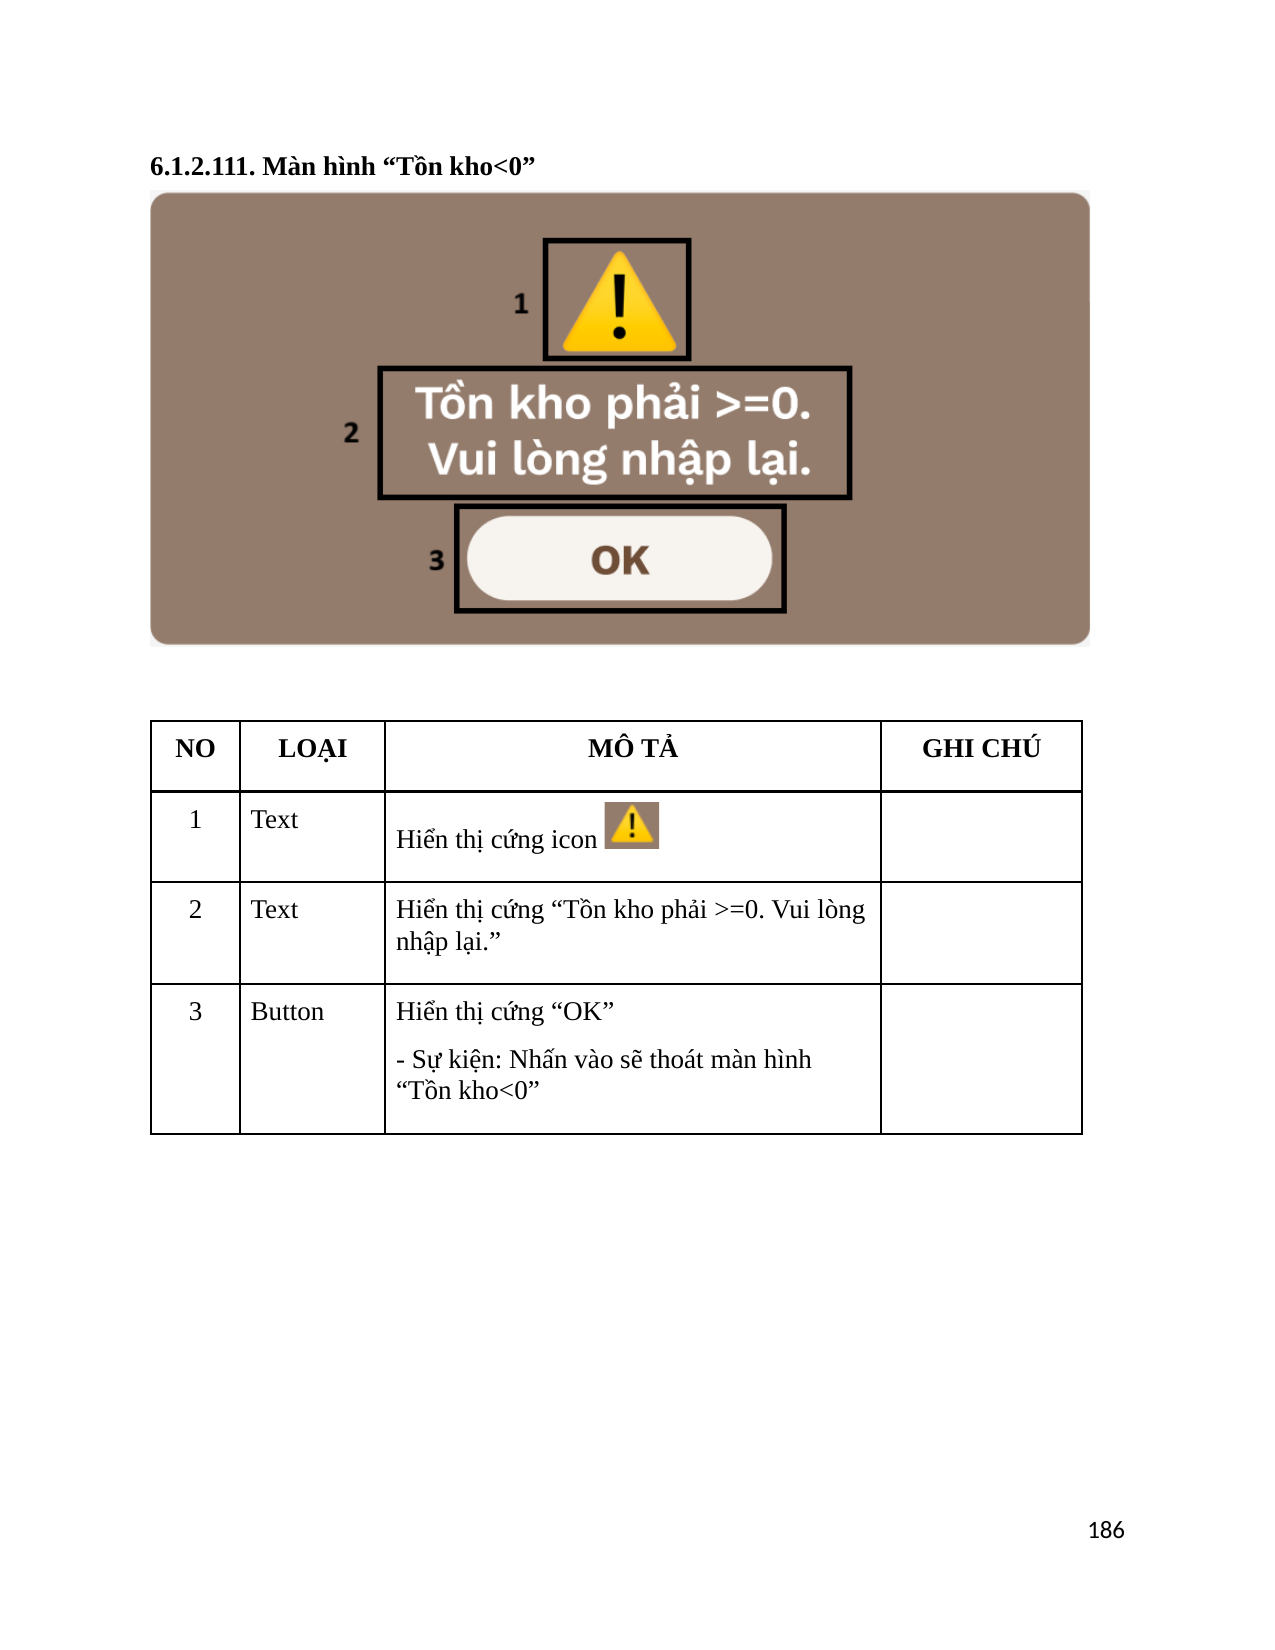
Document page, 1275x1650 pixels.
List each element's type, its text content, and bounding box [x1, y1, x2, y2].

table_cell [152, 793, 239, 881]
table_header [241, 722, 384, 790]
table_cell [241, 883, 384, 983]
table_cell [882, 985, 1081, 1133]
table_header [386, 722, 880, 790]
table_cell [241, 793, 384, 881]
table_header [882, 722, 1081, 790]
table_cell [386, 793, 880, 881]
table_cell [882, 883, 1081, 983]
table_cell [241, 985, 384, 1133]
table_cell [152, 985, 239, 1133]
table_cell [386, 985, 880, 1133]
picture [150, 190, 1091, 647]
subtitle 6.1.2.111. Màn hình “Tồn kho<0” [150, 150, 1125, 181]
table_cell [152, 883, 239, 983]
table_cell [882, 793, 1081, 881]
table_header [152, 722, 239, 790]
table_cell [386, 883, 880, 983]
picture [604, 802, 660, 849]
